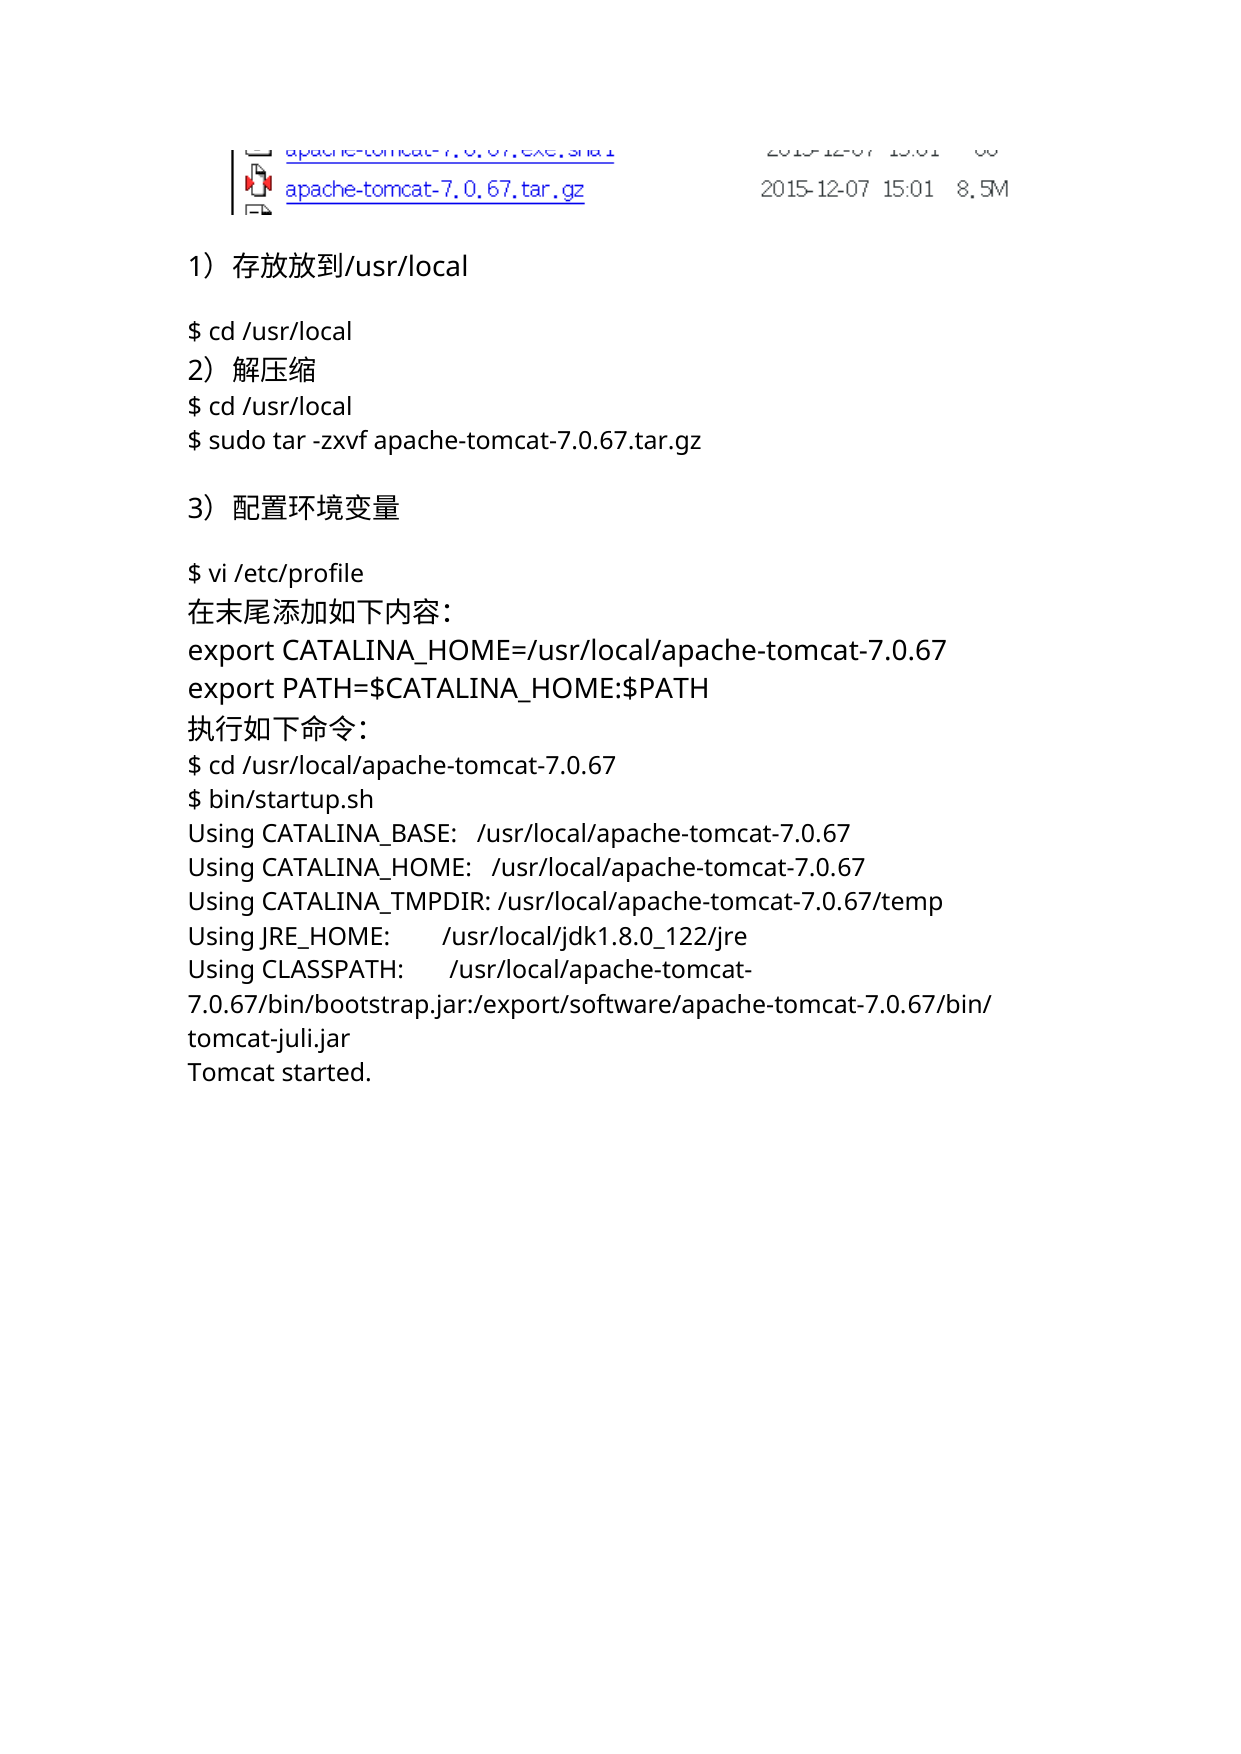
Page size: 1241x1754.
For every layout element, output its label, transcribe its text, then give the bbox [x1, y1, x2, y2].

text 1）存放放到/usr/local [187, 243, 1053, 284]
text Tomcat started. [187, 1054, 1053, 1088]
text Using CATALINA_TMPDIR: /usr/local/apache-tomcat-7.0.67/temp [187, 884, 1053, 918]
text $ bin/startup.sh [187, 782, 1053, 816]
text $ vi /etc/profile [187, 556, 1053, 590]
text 3）配置环境变量 [187, 486, 1053, 526]
text $ cd /usr/local [187, 388, 1053, 422]
text export PATH=$CATALINA_HOME:$PATH [187, 669, 1053, 707]
text Using JRE_HOME: /usr/local/jdk1.8.0_122/jre [187, 918, 1053, 952]
text Using CLASSPATH: /usr/local/apache-tomcat-7.0.67/bin/bootstrap.jar:/export/software/apache-tomcat-7.0.67/bin/tomcat-juli.jar [187, 952, 1053, 1054]
text 执行如下命令： [187, 707, 1053, 748]
text $ cd /usr/local [187, 313, 1053, 347]
text $ sudo tar -zxvf apache-tomcat-7.0.67.tar.gz [187, 422, 1053, 456]
text Using CATALINA_BASE: /usr/local/apache-tomcat-7.0.67 [187, 816, 1053, 850]
text Using CATALINA_HOME: /usr/local/apache-tomcat-7.0.67 [187, 850, 1053, 884]
text $ cd /usr/local/apache-tomcat-7.0.67 [187, 748, 1053, 782]
text 2）解压缩 [187, 347, 1053, 388]
picture [231, 150, 1097, 215]
text export CATALINA_HOME=/usr/local/apache-tomcat-7.0.67 [187, 630, 1053, 669]
text 在末尾添加如下内容： [187, 590, 1053, 630]
